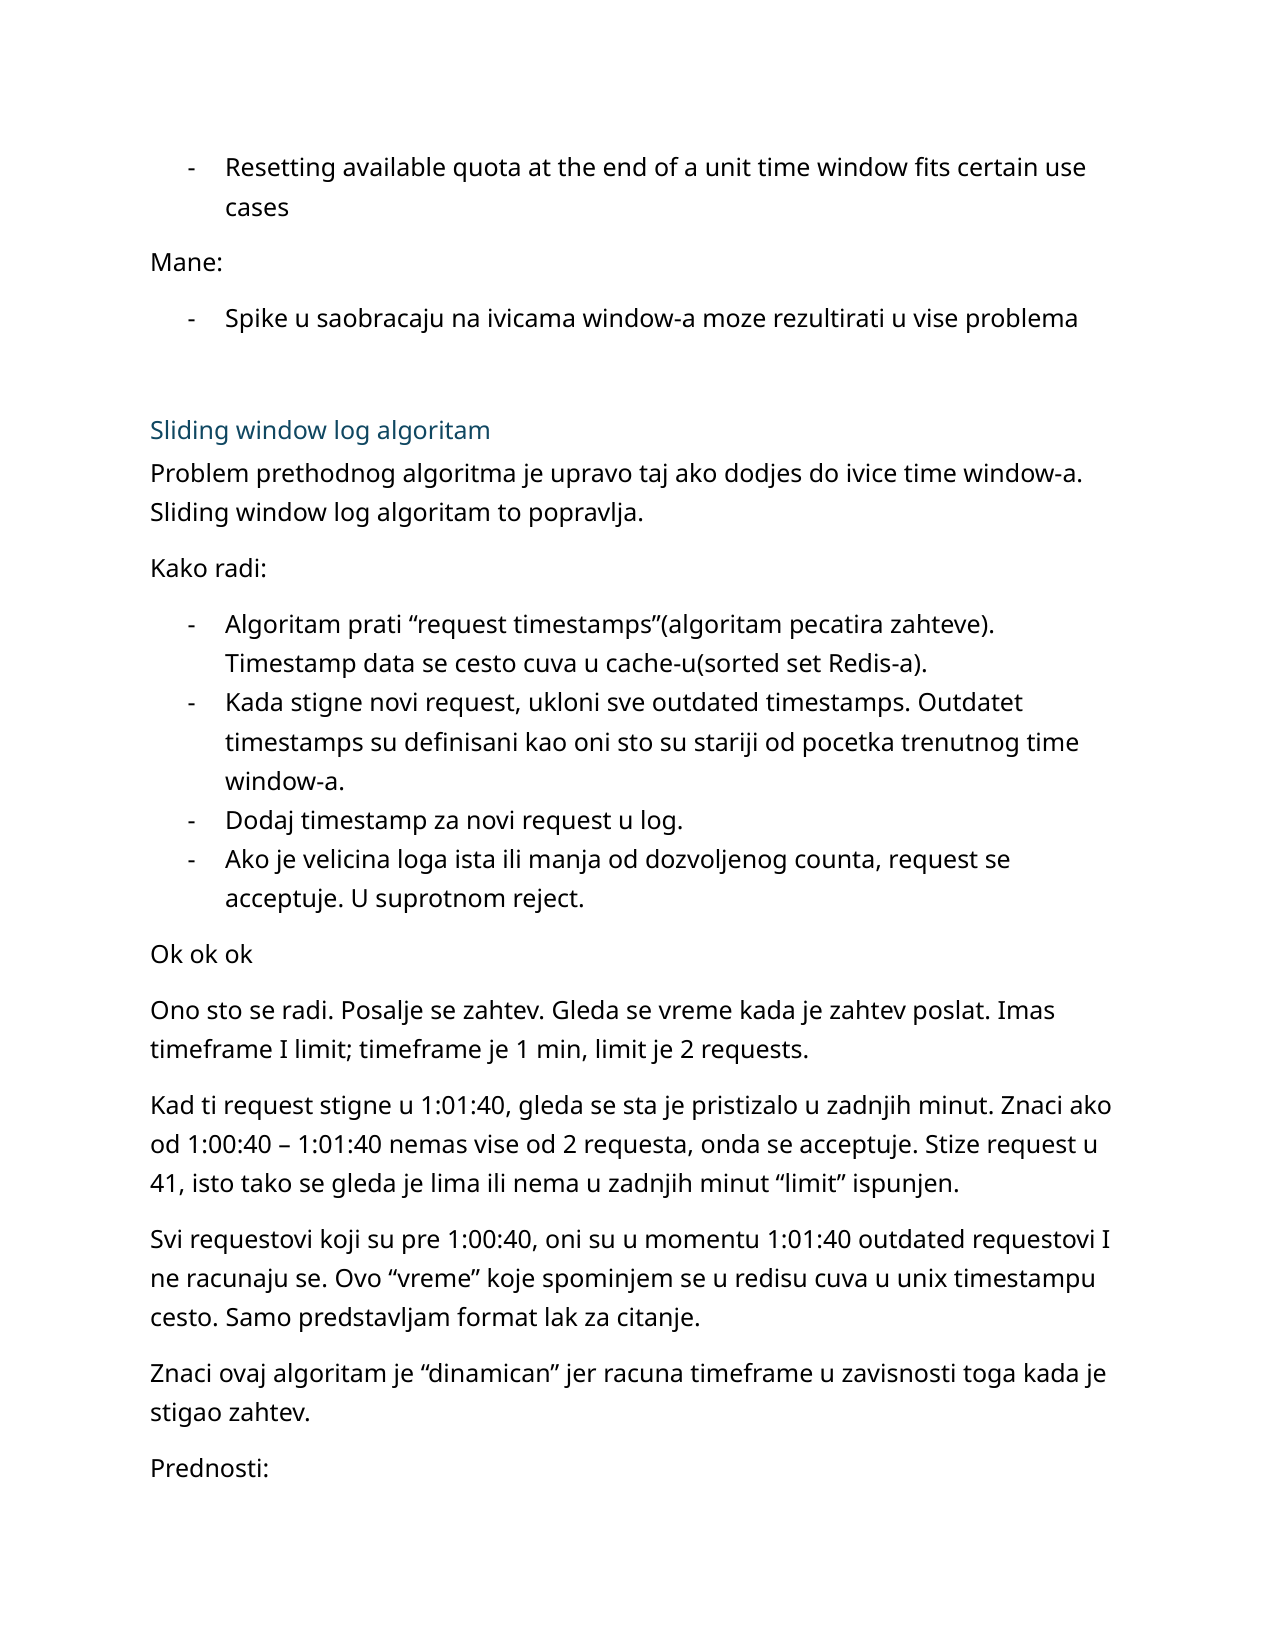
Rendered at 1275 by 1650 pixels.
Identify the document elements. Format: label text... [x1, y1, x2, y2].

text Problem prethodnog algoritma je upravo taj ako dodjes do ivice time window-a. Sliding window log algoritam to popravlja. [150, 456, 1125, 529]
text Kako radi: [150, 551, 1125, 585]
text Kad ti request stigne u 1:01:40, gleda se sta je pristizalo u zadnjih minut. Znaci ako od 1:00:40 – 1:01:40 nemas vise od 2 requesta, onda se acceptuje. Stize request u 41, isto tako se gleda je lima ili nema u zadnjih minut “limit” ispunjen. [150, 1087, 1125, 1200]
text Mane: [150, 245, 1125, 279]
text Znaci ovaj algoritam je “dinamican” jer racuna timeframe u zavisnosti toga kada je stigao zahtev. [150, 1356, 1125, 1429]
text Ok ok ok [150, 937, 1125, 971]
text Ono sto se radi. Posalje se zahtev. Gleda se vreme kada je zahtev poslat. Imas timeframe I limit; timeframe je 1 min, limit je 2 requests. [150, 992, 1125, 1066]
list Resetting available quota at the end of a unit time window fits certain use cases [187, 150, 1125, 223]
list Ako je velicina loga ista ili manja od dozvoljenog counta, request se acceptuje. U suprotnom reject. [187, 842, 1125, 915]
list Spike u saobracaju na ivicama window-a moze rezultirati u vise problema [187, 301, 1125, 335]
list Kada stigne novi request, ukloni sve outdated timestamps. Outdatet timestamps su definisani kao oni sto su stariji od pocetka trenutnog time window-a. [187, 685, 1125, 797]
subtitle Sliding window log algoritam [150, 412, 1125, 447]
list Dodaj timestamp za novi request u log. [187, 802, 1125, 837]
text Prednosti: [150, 1451, 1125, 1485]
text Svi requestovi koji su pre 1:00:40, oni su u momentu 1:01:40 outdated requestovi I ne racunaju se. Ovo “vreme” koje spominjem se u redisu cuva u unix timestampu cesto. Samo predstavljam format lak za citanje. [150, 1222, 1125, 1334]
list Algoritam prati “request timestamps”(algoritam pecatira zahteve). Timestamp data se cesto cuva u cache-u(sorted set Redis-a). [187, 607, 1125, 680]
